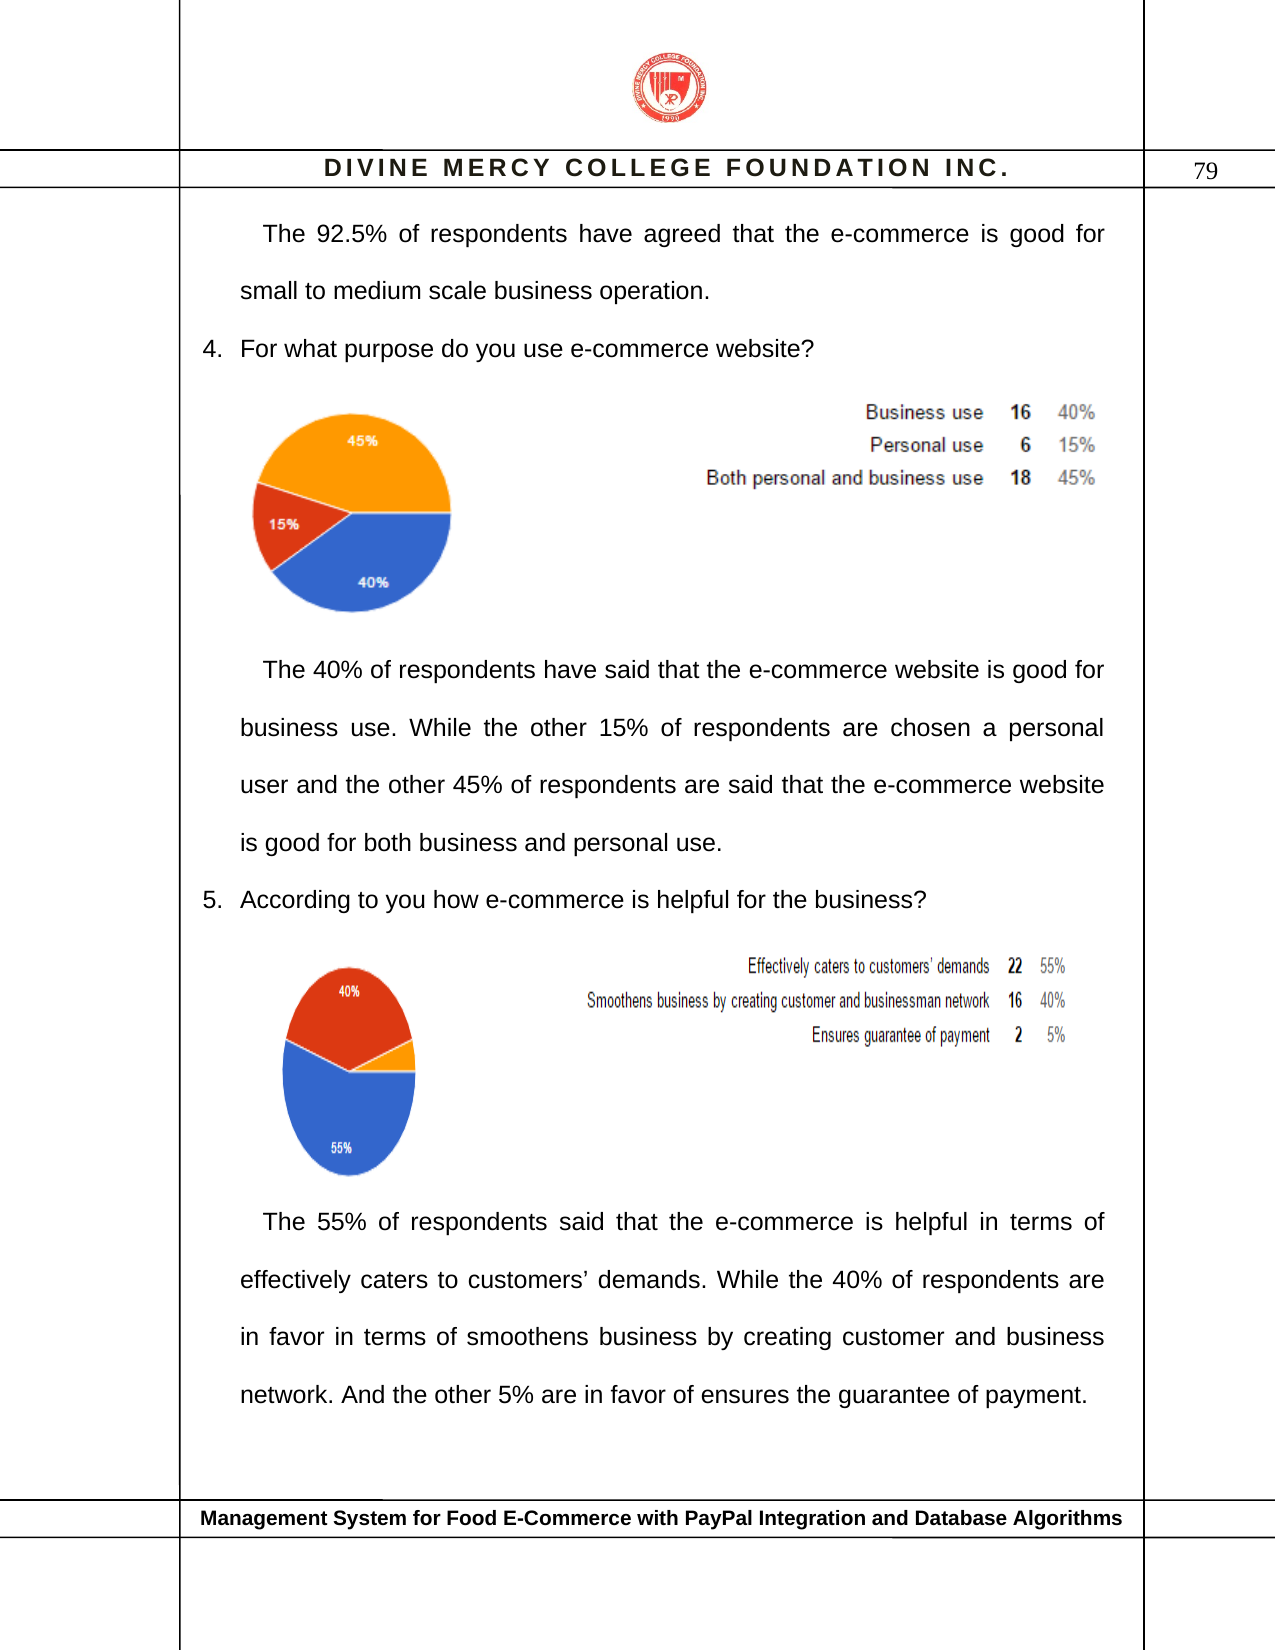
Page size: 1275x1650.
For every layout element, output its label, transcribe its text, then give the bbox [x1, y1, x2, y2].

list The 55% of respondents said that the e-commerce is helpful in terms of effectively caters to customers’ demands. While the 40% of respondents are in favor in terms of smoothens business by creating customer and business network. And the other 5% are in favor of ensures the guarantee of payment. [240, 1207, 1106, 1408]
picture [240, 391, 1107, 628]
picture [272, 943, 1074, 1180]
list The 92.5% of respondents have agreed that the e-commerce is good for small to medium scale business operation. [240, 219, 1106, 305]
list According to you how e-commerce is helpful for the business? [202, 886, 1106, 914]
list The 40% of respondents have said that the e-commerce website is good for business use. While the other 15% of respondents are chosen a personal user and the other 45% of respondents are said that the e-commerce website is good for both business and personal use. [240, 656, 1106, 857]
list For what purpose do you use e-commerce website? [202, 334, 1106, 362]
picture [632, 52, 709, 123]
